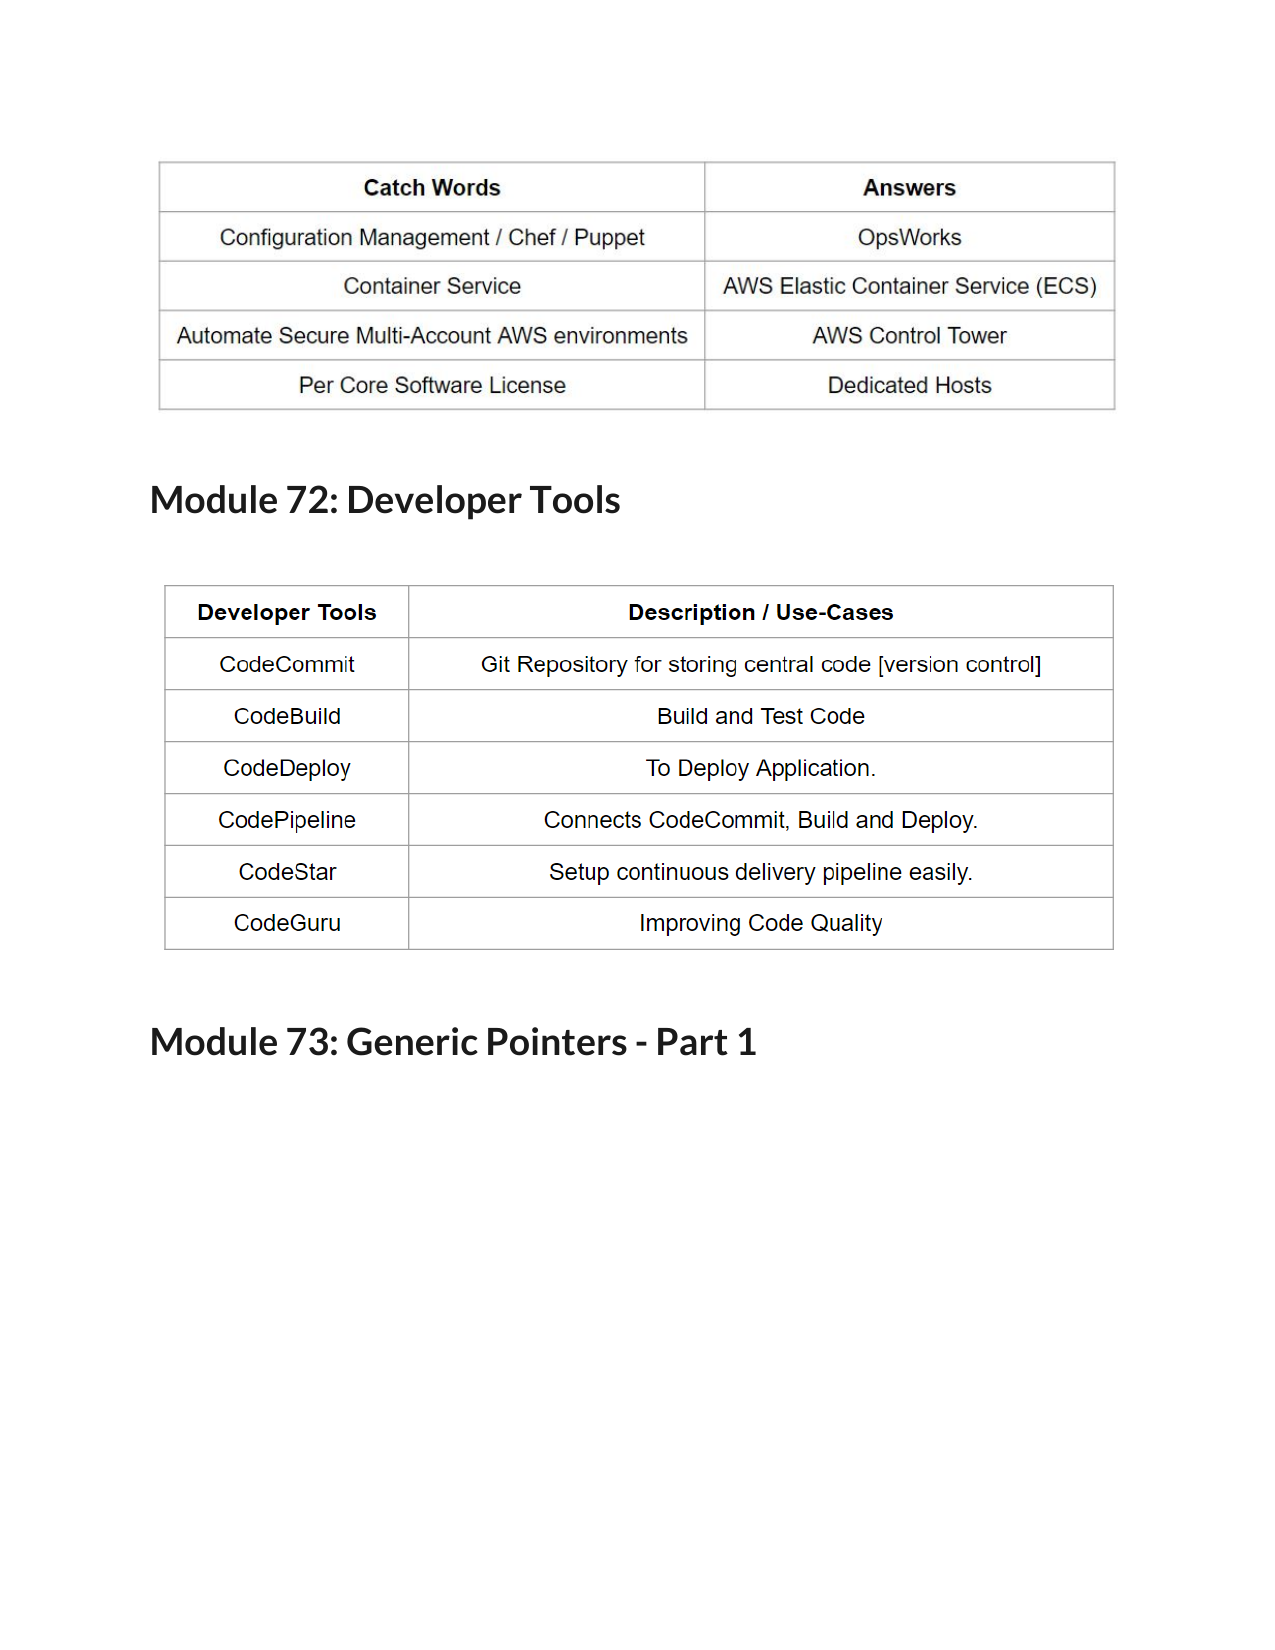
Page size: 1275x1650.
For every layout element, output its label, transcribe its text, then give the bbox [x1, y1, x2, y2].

picture [150, 150, 1125, 421]
picture [150, 565, 1125, 955]
subtitle Module 73: Generic Pointers - Part 1 [149, 1019, 1125, 1064]
subtitle Module 72: Developer Tools [149, 476, 1125, 521]
